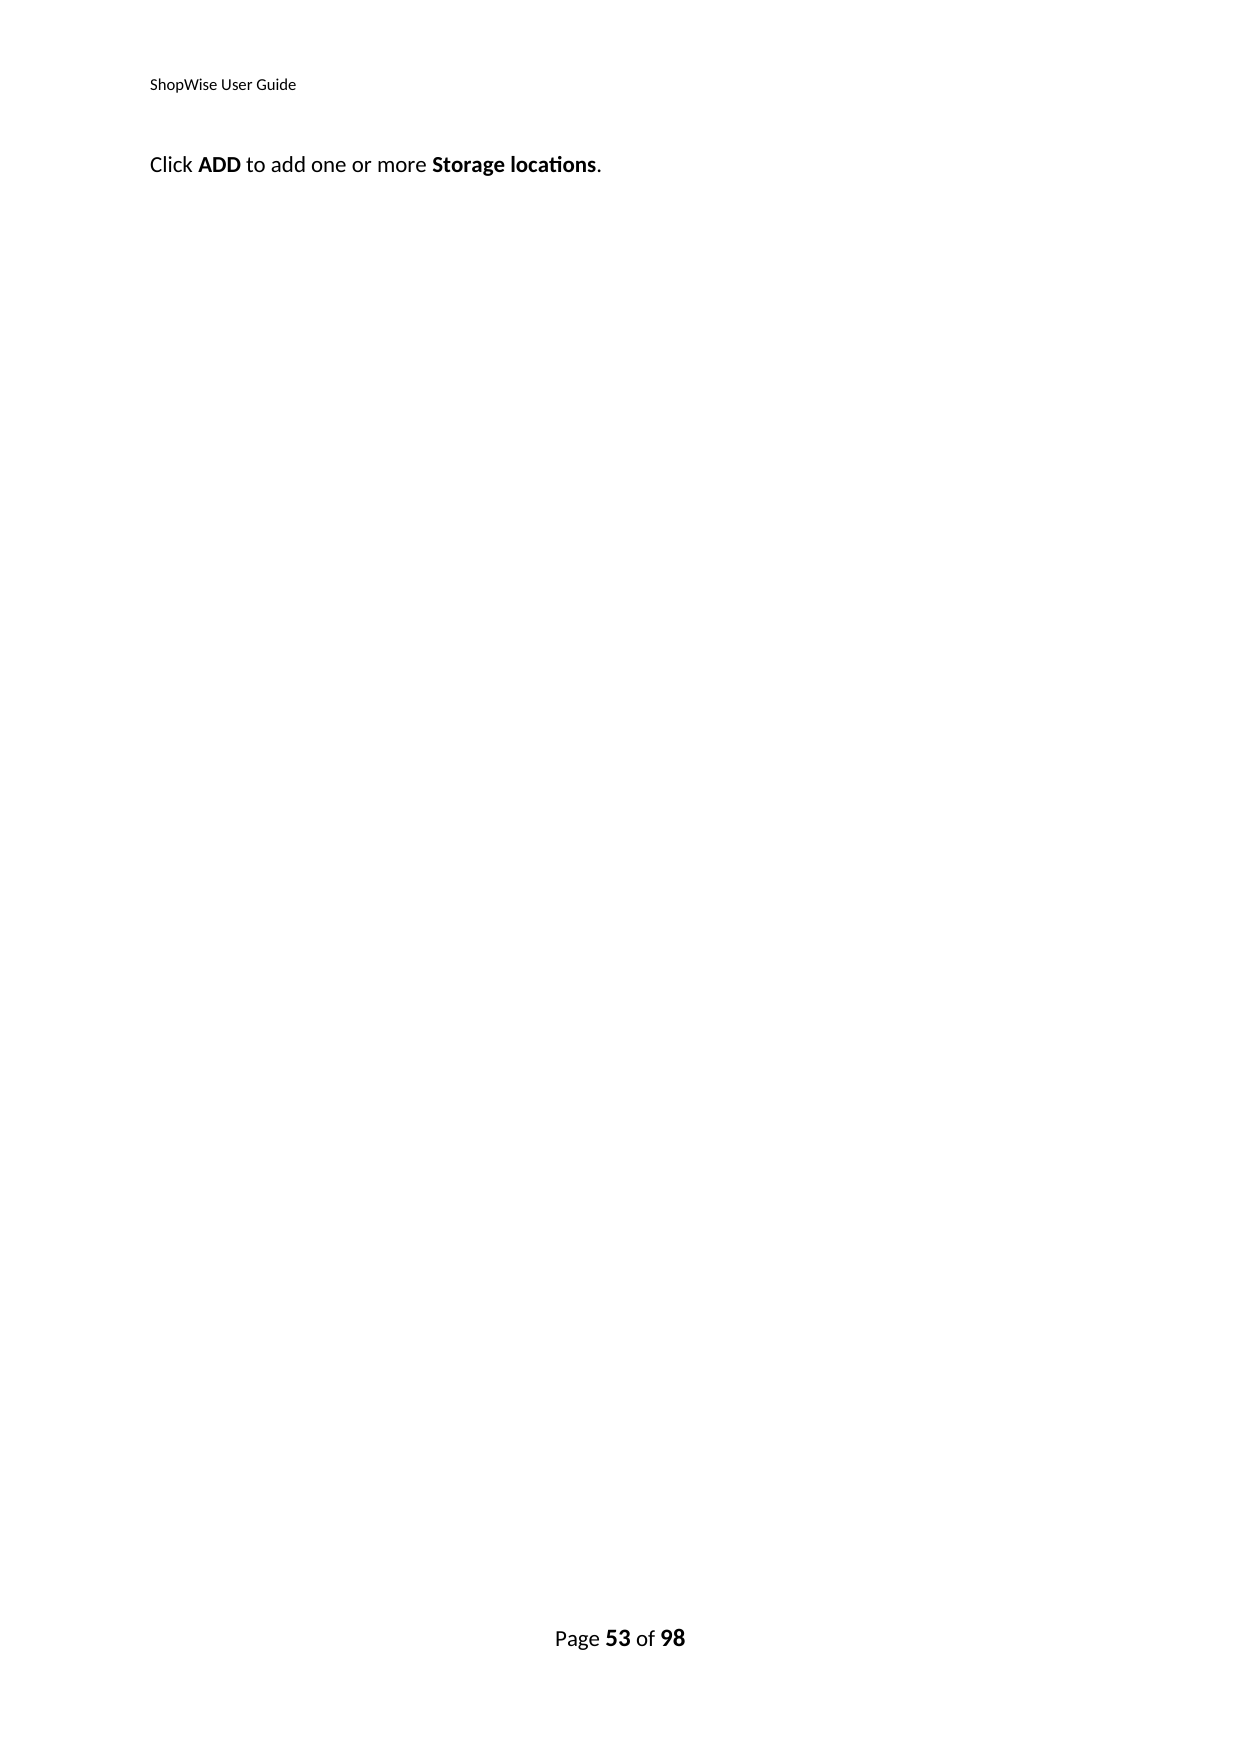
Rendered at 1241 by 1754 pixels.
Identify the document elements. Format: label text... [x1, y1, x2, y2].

text Click ADD to add one or more Storage locations. [150, 150, 1090, 178]
